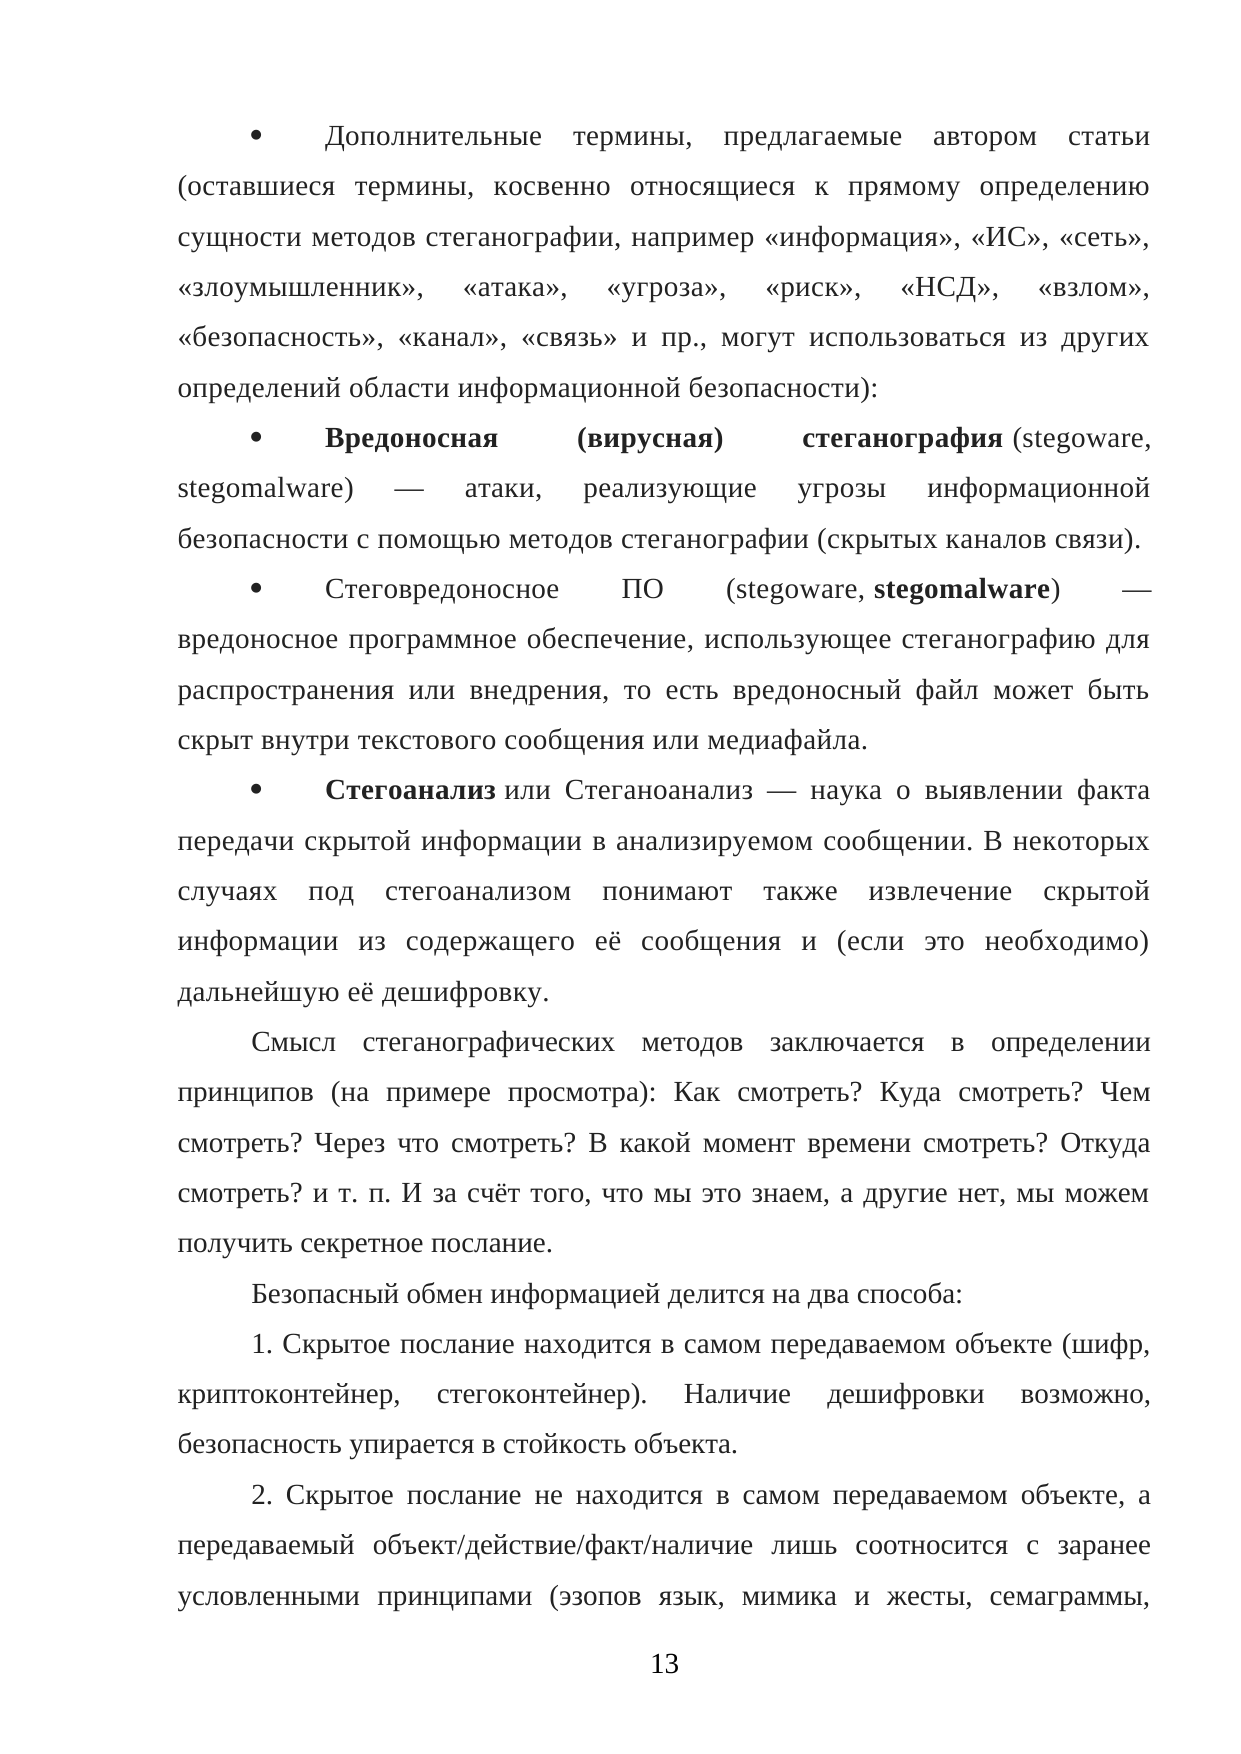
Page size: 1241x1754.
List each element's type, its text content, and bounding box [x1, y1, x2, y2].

list Стегоанализ или Стеганоанализ — наука о выявлении факта передачи скрытой информации в анализируемом сообщении. В некоторых случаях под стегоанализом понимают также извлечение скрытой информации из содержащего её сообщения и (если это необходимо) дальнейшую её дешифровку. [177, 772, 1152, 1007]
list Вредоносная (вирусная) стеганография (stegoware, stegomalware) — атаки, реализующие угрозы информационной безопасности с помощью методов стеганографии (скрытых каналов связи). [177, 420, 1152, 554]
text 1. Скрытое послание находится в самом передаваемом объекте (шифр, криптоконтейнер, стегоконтейнер). Наличие дешифровки возможно, безопасность упирается в стойкость объекта. [177, 1326, 1152, 1460]
list Дополнительные термины, предлагаемые автором статьи (оставшиеся термины, косвенно относящиеся к прямому определению сущности методов стеганографии, например «информация», «ИС», «сеть», «злоумышленник», «атака», «угроза», «риск», «НСД», «взлом», «безопасность», «канал», «связь» и пр., могут использоваться из других определений области информационной безопасности): [177, 118, 1152, 403]
text Смысл стеганографических методов заключается в определении принципов (на примере просмотра): Как смотреть? Куда смотреть? Чем смотреть? Через что смотреть? В какой момент времени смотреть? Откуда смотреть? и т. п. И за счёт того, что мы это знаем, а другие нет, мы можем получить секретное послание. [177, 1024, 1152, 1259]
list Стеговредоносное ПО (stegoware, stegomalware) — вредоносное программное обеспечение, использующее стеганографию для распространения или внедрения, то есть вредоносный файл может быть скрыт внутри текстового сообщения или медиафайла. [177, 571, 1152, 756]
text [177, 1477, 1152, 1611]
text Безопасный обмен информацией делится на два способа: [177, 1276, 1152, 1309]
